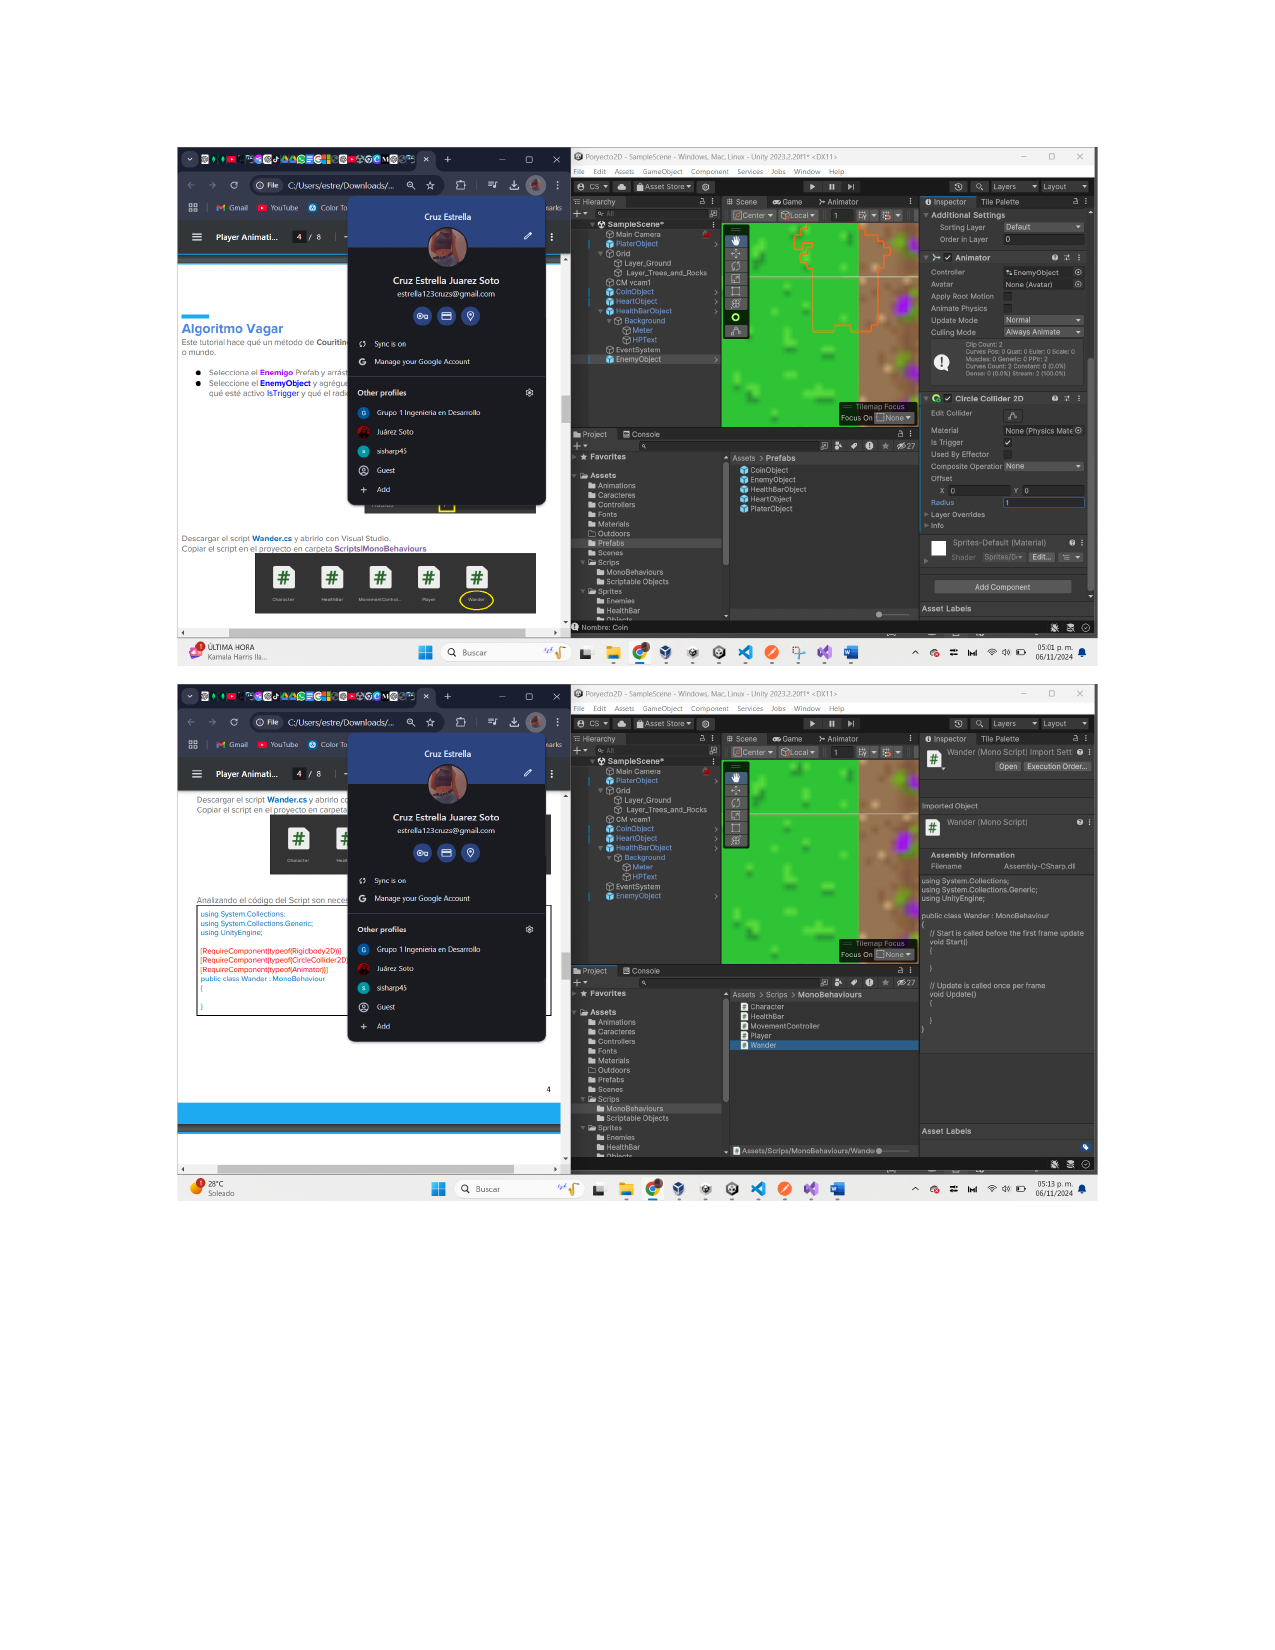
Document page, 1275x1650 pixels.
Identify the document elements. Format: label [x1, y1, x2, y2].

picture [177, 147, 1098, 666]
picture [177, 684, 1098, 1201]
